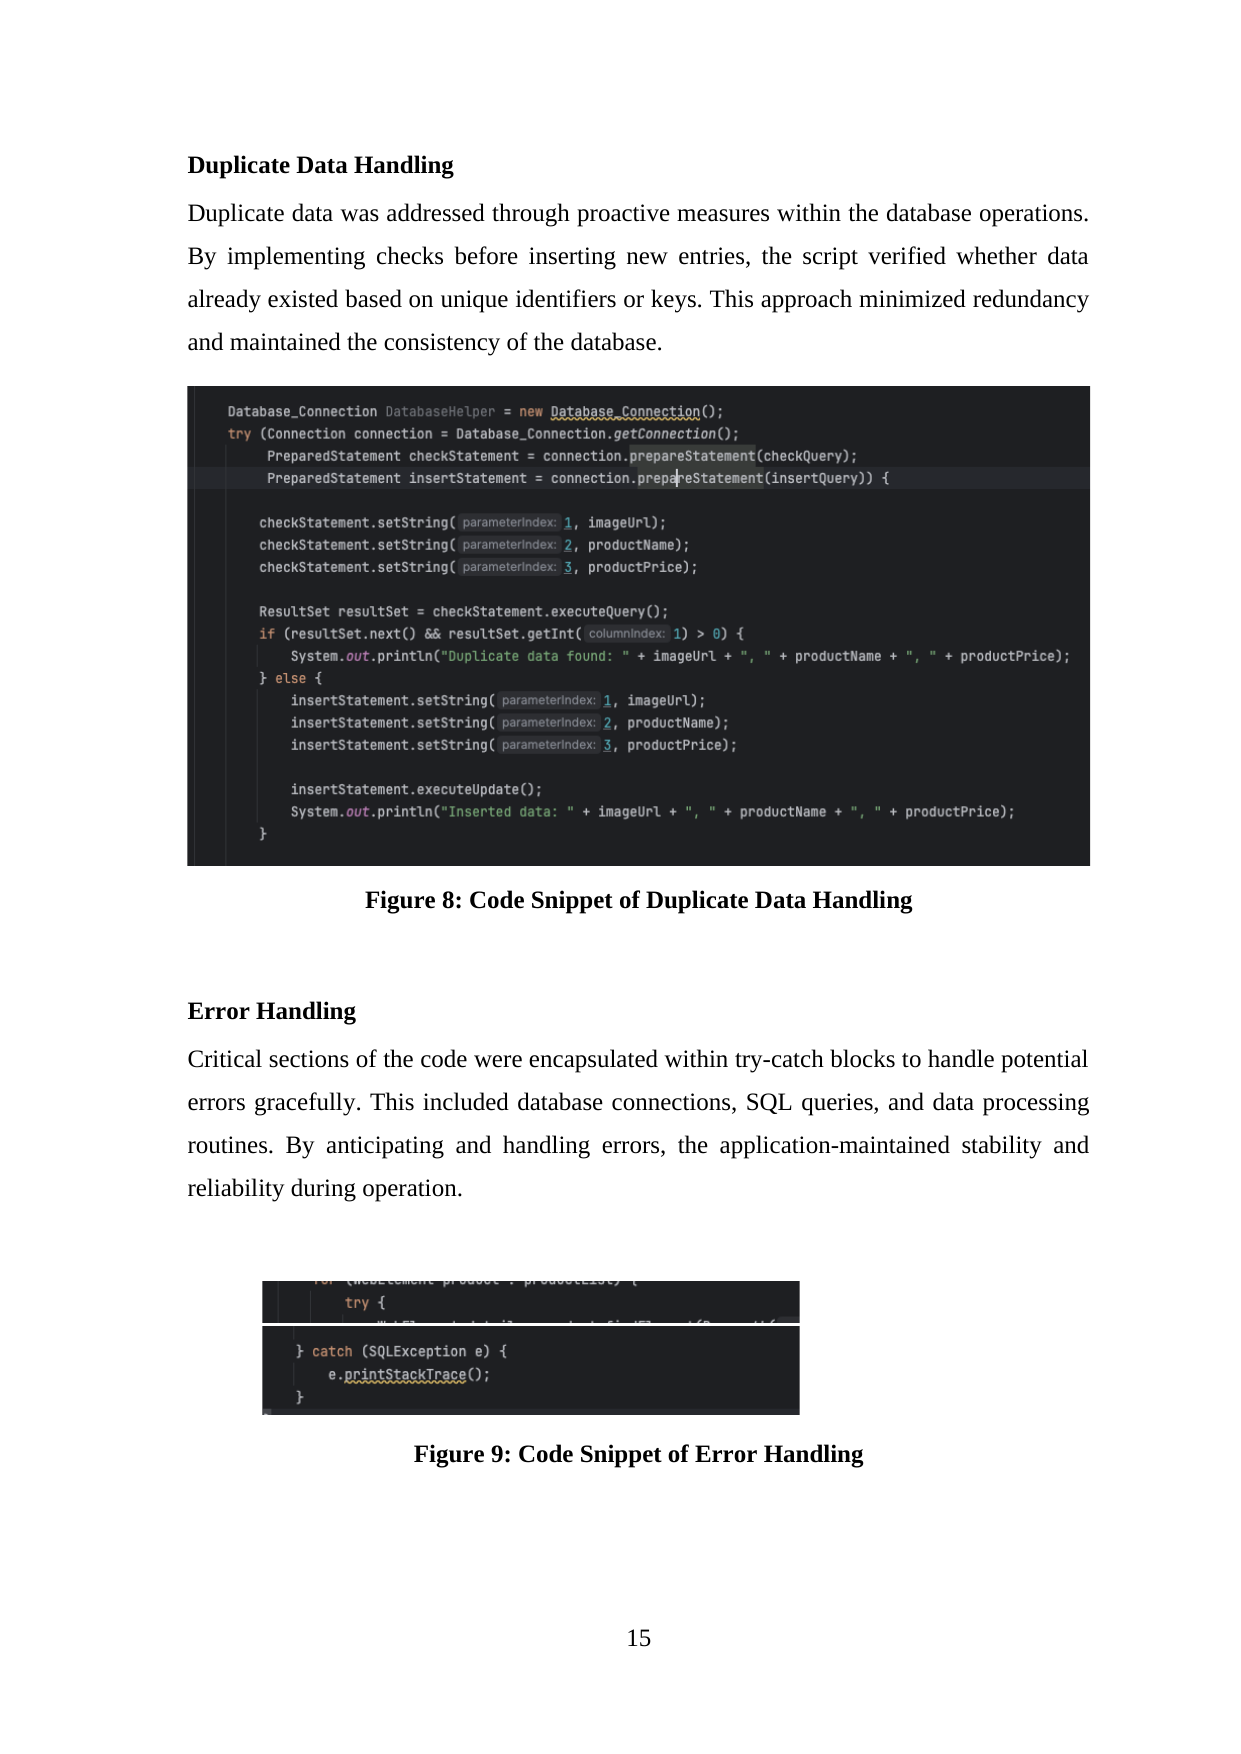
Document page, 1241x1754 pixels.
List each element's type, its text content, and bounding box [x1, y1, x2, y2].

picture [262, 1326, 800, 1415]
text Error Handling [187, 996, 1090, 1025]
text Critical sections of the code were encapsulated within try-catch blocks to handle potential errors gracefully. This included database connections, SQL queries, and data processing routines. By anticipating and handling errors, the application-maintained stability and reliability during operation. [187, 1044, 1090, 1202]
text Figure 9: Code Snippet of Error Handling [187, 1439, 1090, 1468]
text Figure 8: Code Snippet of Duplicate Data Handling [187, 885, 1090, 913]
text Duplicate Data Handling [187, 150, 1090, 179]
picture [187, 386, 1091, 866]
text Duplicate data was addressed through proactive measures within the database operations. By implementing checks before inserting new entries, the script verified whether data already existed based on unique identifiers or keys. This approach minimized redundancy and maintained the consistency of the database. [187, 198, 1090, 356]
picture [262, 1281, 800, 1323]
